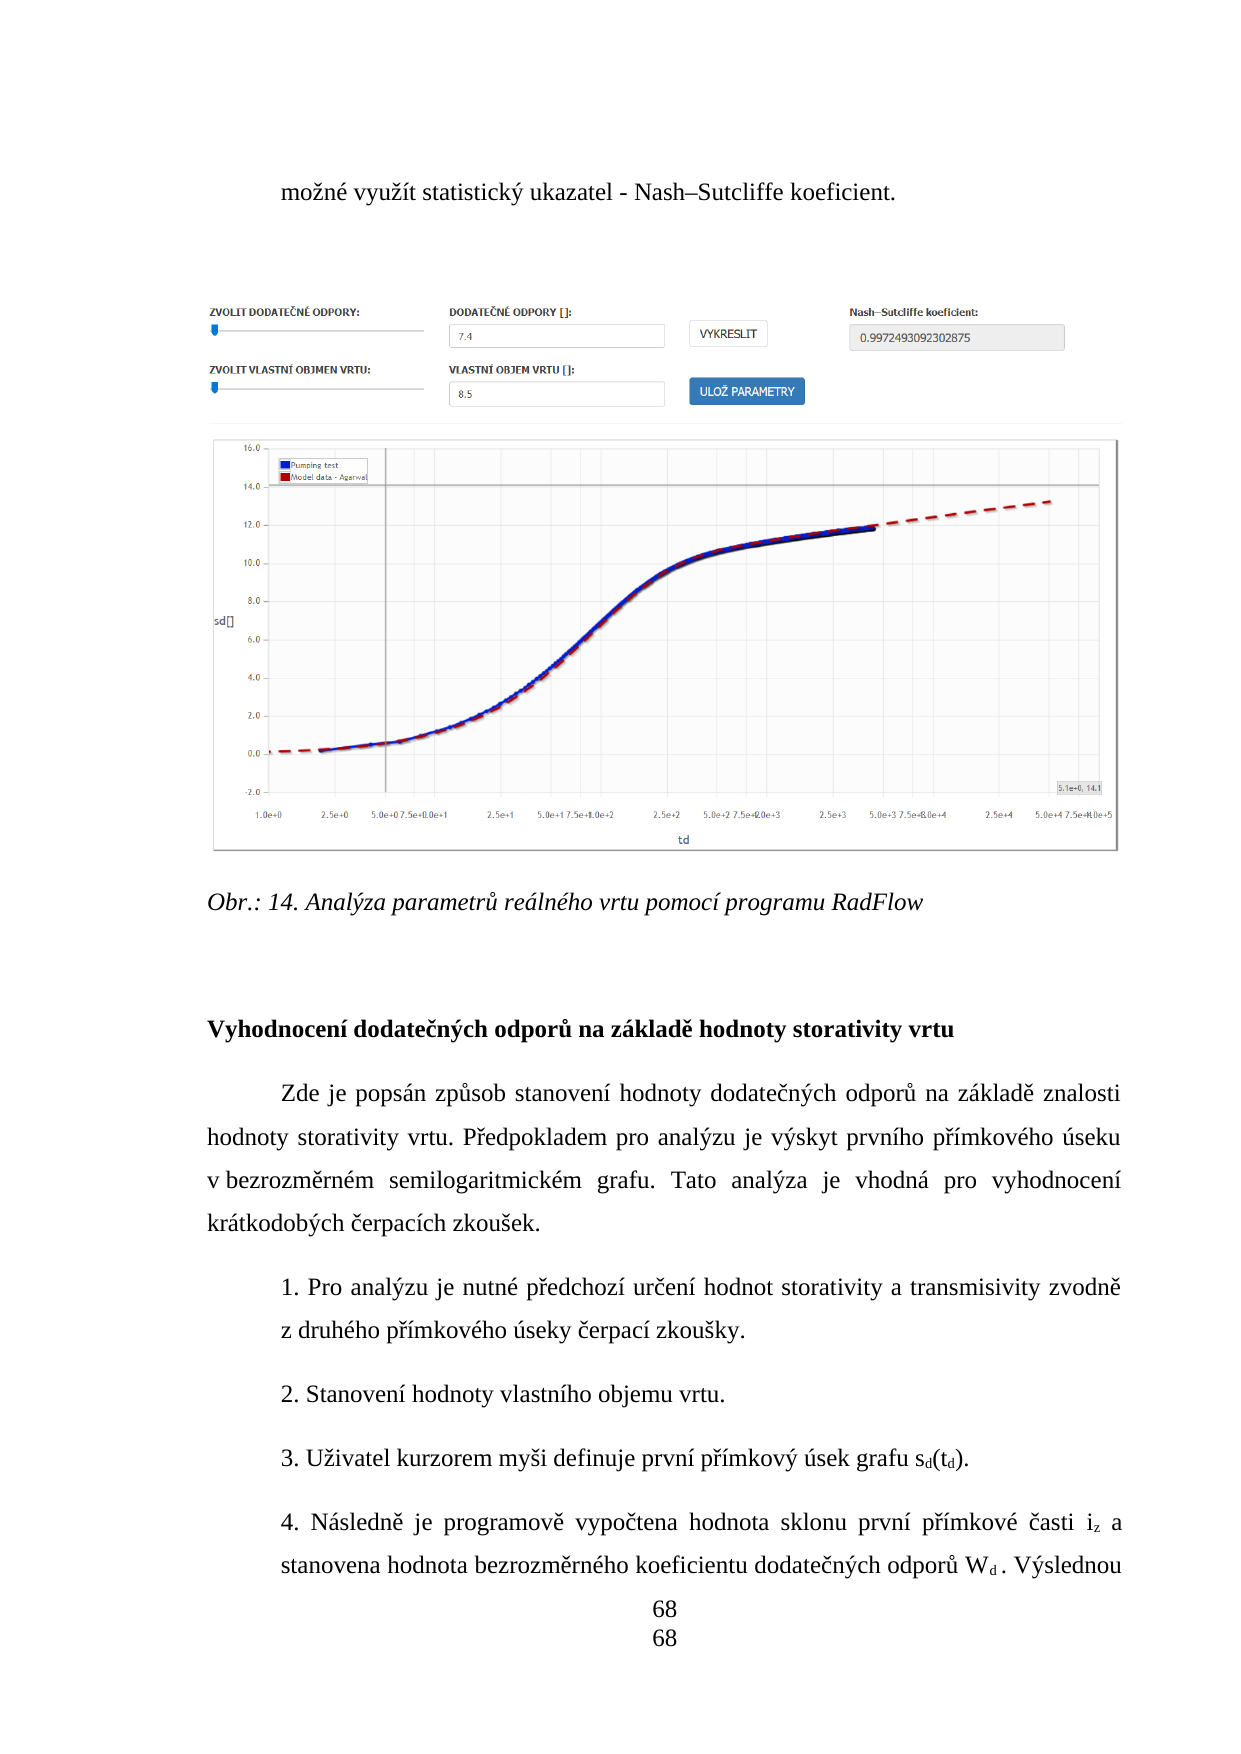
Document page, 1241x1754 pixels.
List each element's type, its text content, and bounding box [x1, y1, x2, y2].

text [281, 1507, 1122, 1579]
text Vyhodnocení dodatečných odporů na základě hodnoty storativity vrtu [207, 1014, 1122, 1043]
text 3. Uživatel kurzorem myši definuje první přímkový úsek grafu sd(td). [281, 1443, 1122, 1472]
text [281, 177, 1122, 206]
text 2. Stanovení hodnoty vlastního objemu vrtu. [281, 1379, 1122, 1408]
picture [206, 305, 1123, 852]
text Zde je popsán způsob stanovení hodnoty dodatečných odporů na základě znalosti hodnoty storativity vrtu. Předpokladem pro analýzu je výskyt prvního přímkového úseku v bezrozměrném semilogaritmickém grafu. Tato analýza je vhodná pro vyhodnocení krátkodobých čerpacích zkoušek. [207, 1078, 1122, 1237]
text 1. Pro analýzu je nutné předchozí určení hodnot storativity a transmisivity zvodně z druhého přímkového úseky čerpací zkoušky. [281, 1272, 1122, 1344]
